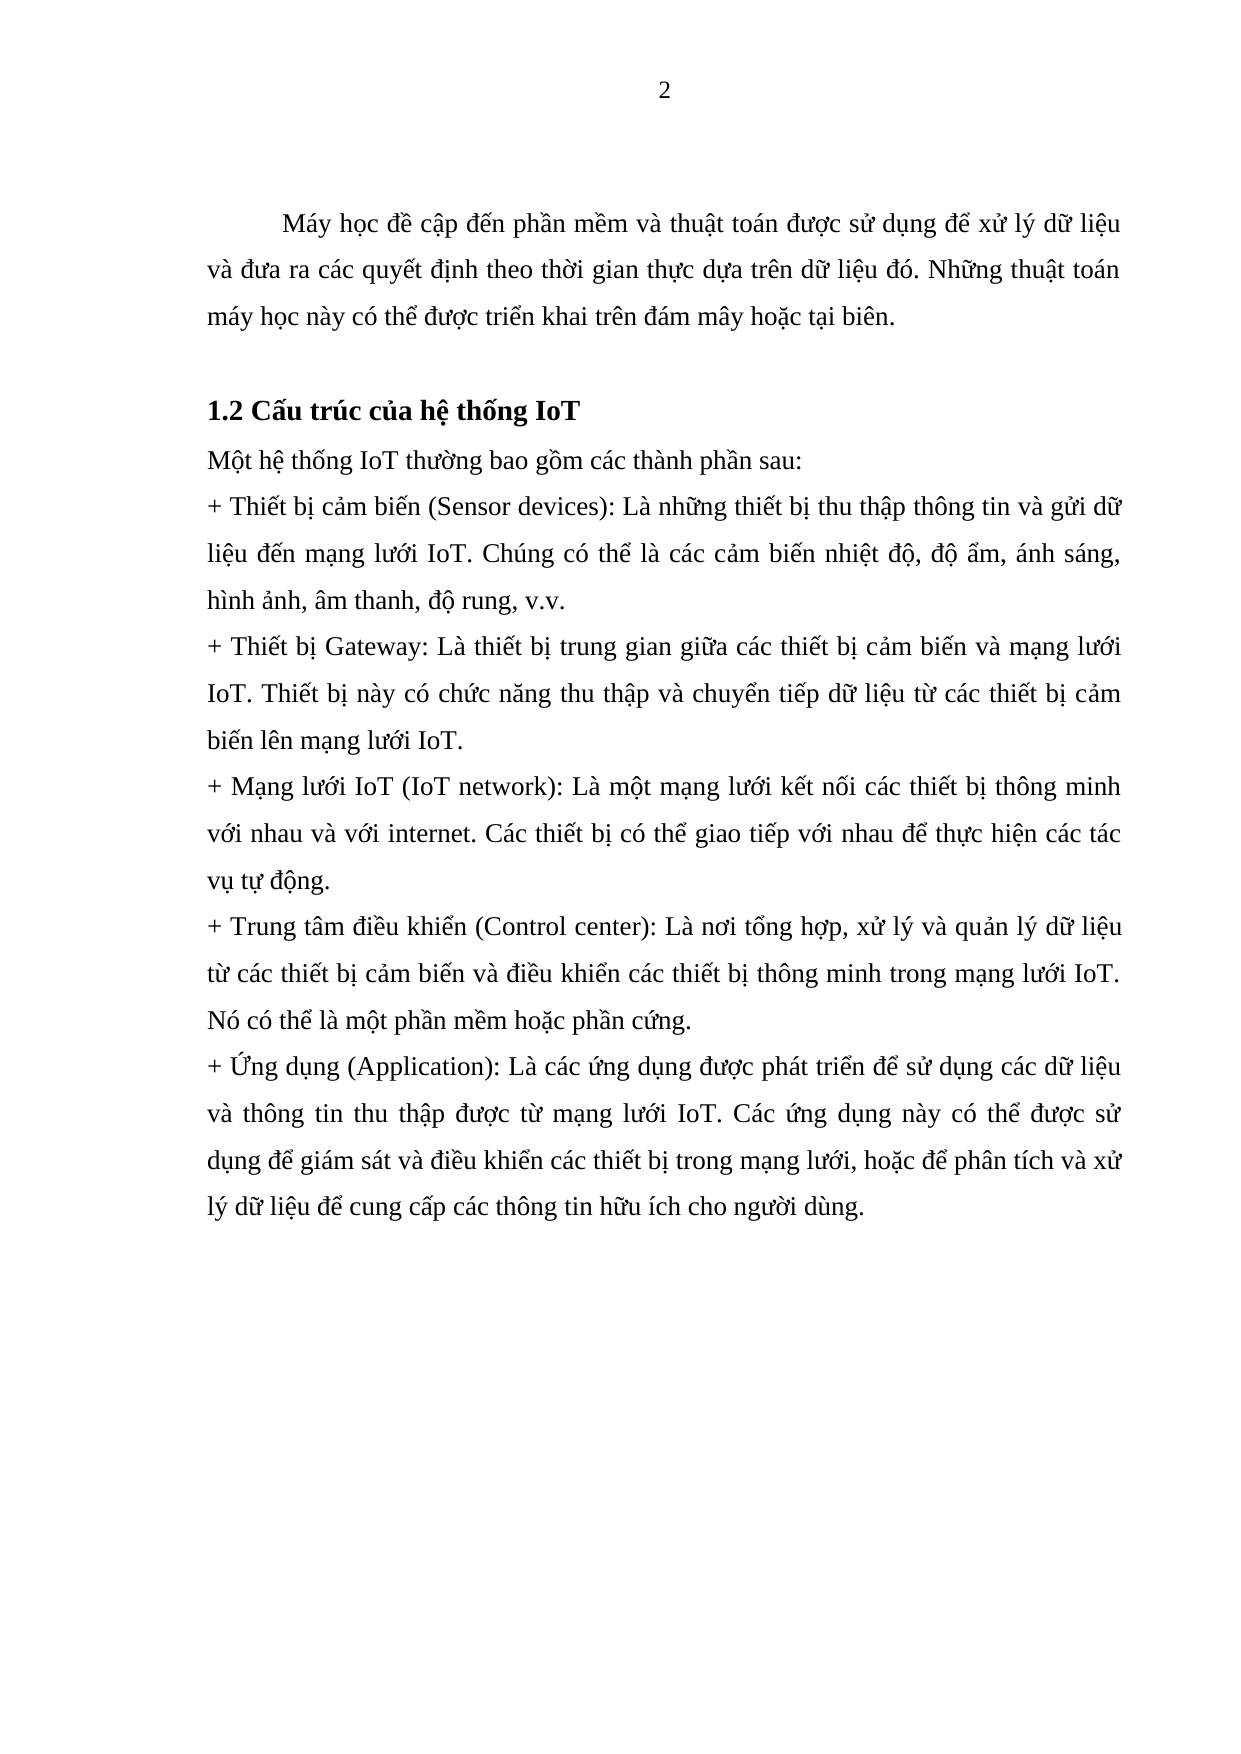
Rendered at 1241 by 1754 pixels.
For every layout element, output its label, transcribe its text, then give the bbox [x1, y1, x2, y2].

text + Thiết bị cảm biến (Sensor devices): Là những thiết bị thu thập thông tin và gửi dữ liệu đến mạng lưới IoT. Chúng có thể là các cảm biến nhiệt độ, độ ẩm, ánh sáng, hình ảnh, âm thanh, độ rung, v.v. [207, 490, 1122, 615]
text Máy học đề cập đến phần mềm và thuật toán được sử dụng để xử lý dữ liệu và đưa ra các quyết định theo thời gian thực dựa trên dữ liệu đó. Những thuật toán máy học này có thể được triển khai trên đám mây hoặc tại biên. [207, 207, 1122, 331]
text Một hệ thống IoT thường bao gồm các thành phần sau: [207, 444, 1122, 475]
text + Thiết bị Gateway: Là thiết bị trung gian giữa các thiết bị cảm biến và mạng lưới IoT. Thiết bị này có chức năng thu thập và chuyển tiếp dữ liệu từ các thiết bị cảm biến lên mạng lưới IoT. [207, 630, 1122, 755]
text + Ứng dụng (Application): Là các ứng dụng được phát triển để sử dụng các dữ liệu và thông tin thu thập được từ mạng lưới IoT. Các ứng dụng này có thể được sử dụng để giám sát và điều khiển các thiết bị trong mạng lưới, hoặc để phân tích và xử lý dữ liệu để cung cấp các thông tin hữu ích cho người dùng. [207, 1050, 1122, 1222]
list Cấu trúc của hệ thống IoT [207, 393, 1122, 427]
text + Mạng lưới IoT (IoT network): Là một mạng lưới kết nối các thiết bị thông minh với nhau và với internet. Các thiết bị có thể giao tiếp với nhau để thực hiện các tác vụ tự động. [207, 770, 1122, 895]
text + Trung tâm điều khiển (Control center): Là nơi tổng hợp, xử lý và quản lý dữ liệu từ các thiết bị cảm biến và điều khiển các thiết bị thông minh trong mạng lưới IoT. Nó có thể là một phần mềm hoặc phần cứng. [207, 910, 1122, 1035]
